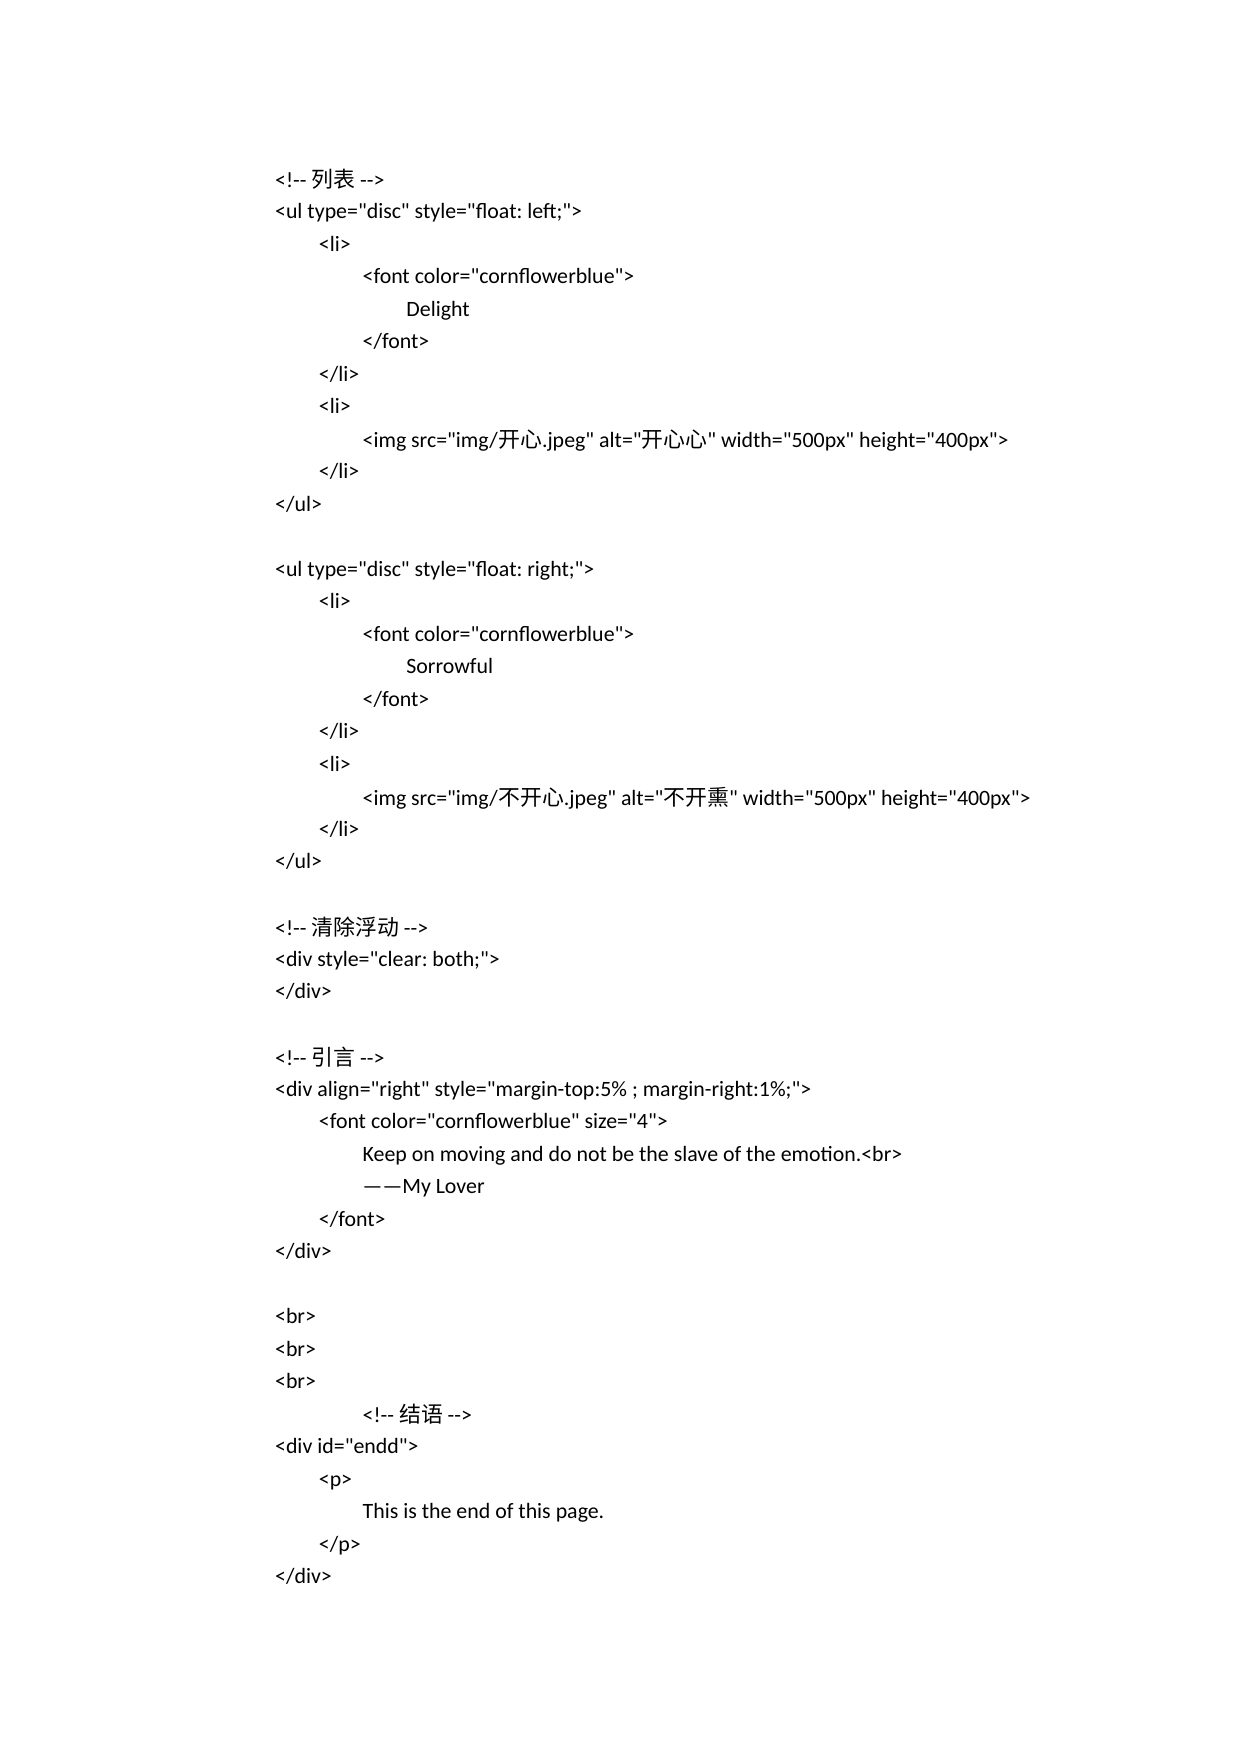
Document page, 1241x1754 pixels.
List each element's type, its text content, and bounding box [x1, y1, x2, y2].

text <li> [187, 584, 1053, 617]
text <font color="cornflowerblue" size="4"> [187, 1104, 1053, 1137]
text </font> [187, 1202, 1053, 1234]
text <br> [187, 1364, 1053, 1397]
text </li> [187, 357, 1053, 389]
text ——My Lover [187, 1169, 1053, 1202]
text This is the end of this page. [187, 1494, 1053, 1527]
text </div> [187, 974, 1053, 1007]
text </font> [187, 324, 1053, 357]
text <br> [187, 1299, 1053, 1332]
text <img src="img/不开心.jpeg" alt="不开熏" width="500px" height="400px"> [187, 779, 1053, 812]
text Sorrowful [187, 649, 1053, 682]
text <ul type="disc" style="float: right;"> [187, 552, 1053, 584]
text <p> [187, 1462, 1053, 1494]
text <li> [187, 227, 1053, 259]
text </ul> [187, 487, 1053, 519]
text <li> [187, 747, 1053, 779]
text Delight [187, 292, 1053, 324]
text </ul> [187, 844, 1053, 877]
text </p> [187, 1527, 1053, 1559]
text <div style="clear: both;"> [187, 942, 1053, 974]
text </li> [187, 454, 1053, 487]
text <li> [187, 389, 1053, 422]
text <font color="cornflowerblue"> [187, 617, 1053, 649]
text Keep on moving and do not be the slave of the emotion.<br> [187, 1137, 1053, 1169]
text <!-- 结语 --> [187, 1397, 1053, 1429]
text <font color="cornflowerblue"> [187, 259, 1053, 292]
text <ul type="disc" style="float: left;"> [187, 194, 1053, 227]
text </div> [187, 1559, 1053, 1592]
text <div align="right" style="margin-top:5% ; margin-right:1%;"> [187, 1072, 1053, 1104]
text </li> [187, 812, 1053, 844]
text </div> [187, 1234, 1053, 1267]
text <!-- 清除浮动 --> [187, 909, 1053, 942]
text </font> [187, 682, 1053, 714]
text <!-- 引言 --> [187, 1039, 1053, 1072]
text </li> [187, 714, 1053, 747]
text <img src="img/开心.jpeg" alt="开心心" width="500px" height="400px"> [187, 422, 1053, 454]
text <div id="endd"> [187, 1429, 1053, 1462]
text <br> [187, 1332, 1053, 1364]
text <!-- 列表 --> [187, 162, 1053, 194]
